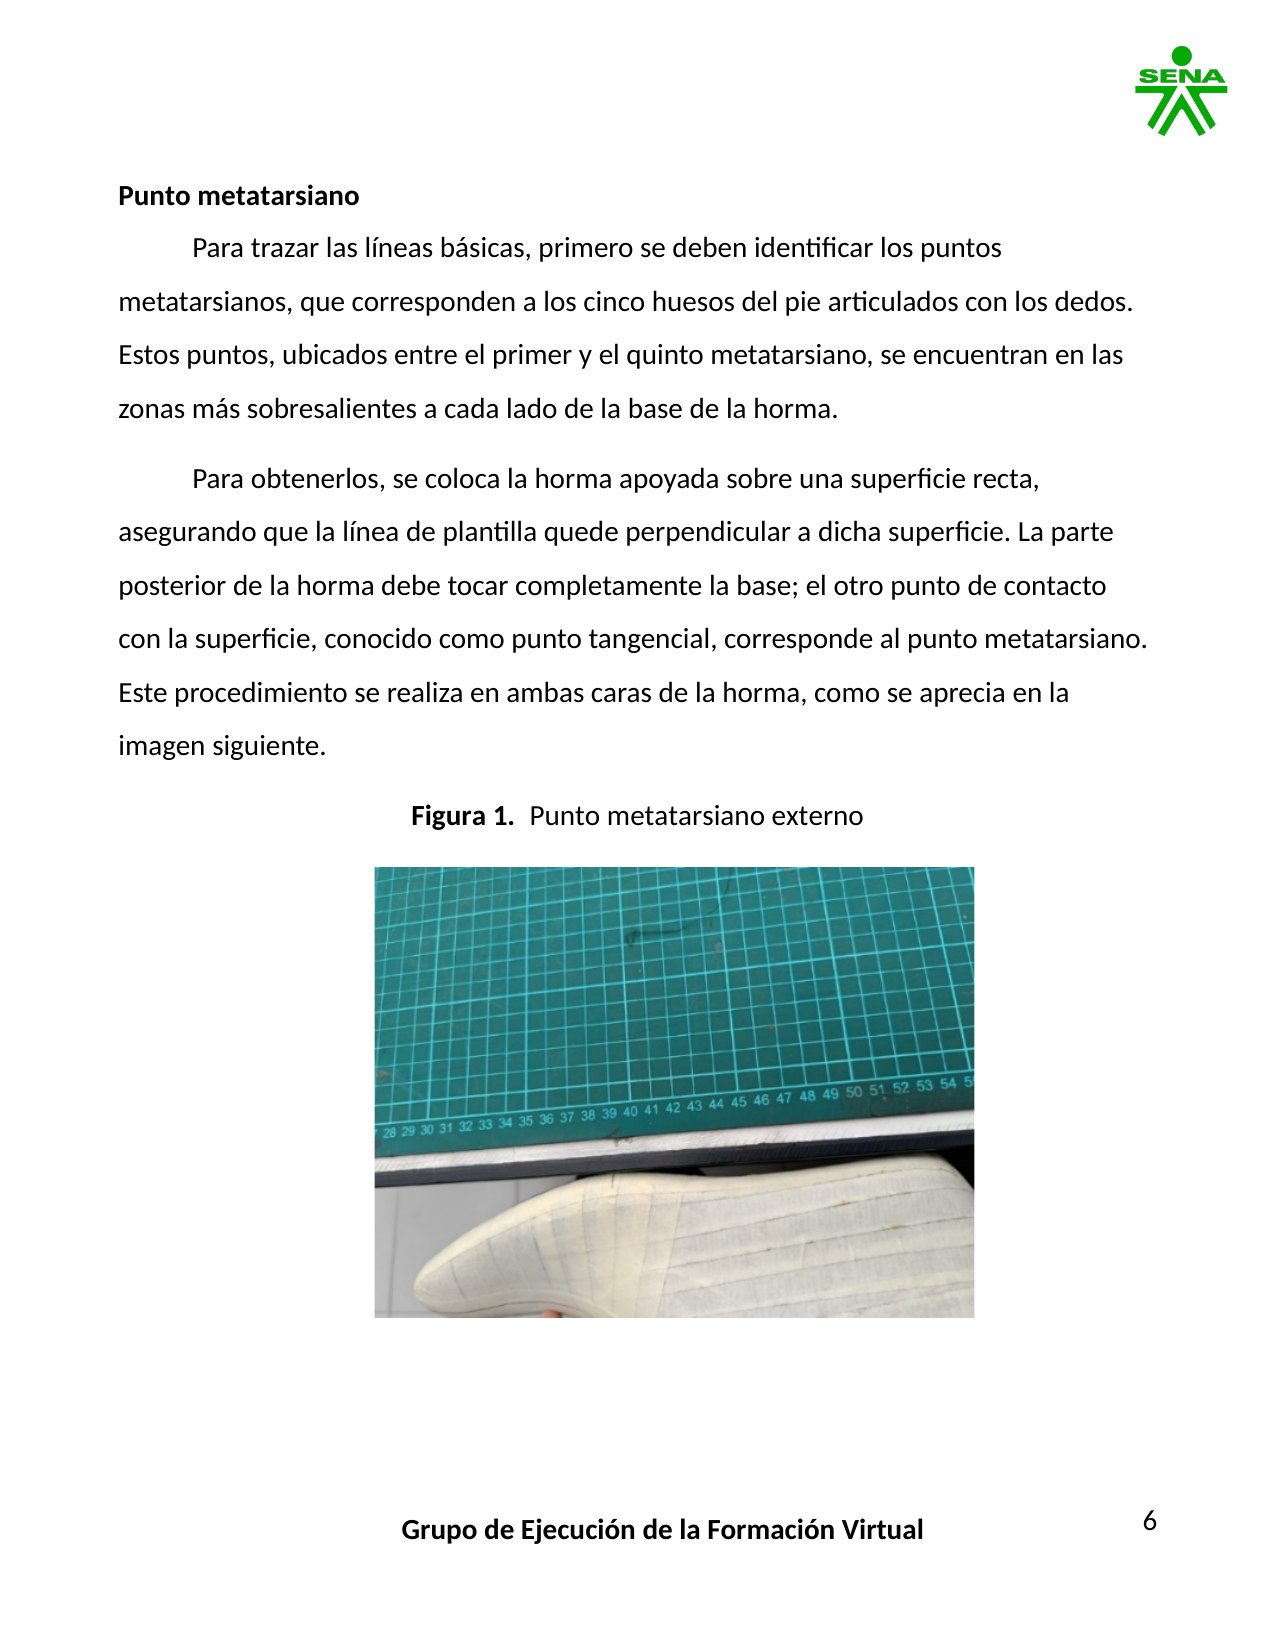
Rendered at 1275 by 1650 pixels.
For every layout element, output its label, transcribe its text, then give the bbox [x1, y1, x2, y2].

picture [1135, 46, 1228, 136]
subtitle Punto metatarsiano [118, 177, 1157, 213]
text Para obtenerlos, se coloca la horma apoyada sobre una superficie recta, asegurando que la línea de plantilla quede perpendicular a dicha superficie. La parte posterior de la horma debe tocar completamente la base; el otro punto de contacto con la superficie, conocido como punto tangencial, corresponde al punto metatarsiano. Este procedimiento se realiza en ambas caras de la horma, como se aprecia en la imagen siguiente. [118, 460, 1157, 763]
picture [374, 867, 975, 1318]
text Para trazar las líneas básicas, primero se deben identificar los puntos metatarsianos, que corresponden a los cinco huesos del pie articulados con los dedos. Estos puntos, ubicados entre el primer y el quinto metatarsiano, se encuentran en las zonas más sobresalientes a cada lado de la base de la horma. [118, 229, 1157, 425]
text Punto metatarsiano externo [118, 797, 1157, 833]
